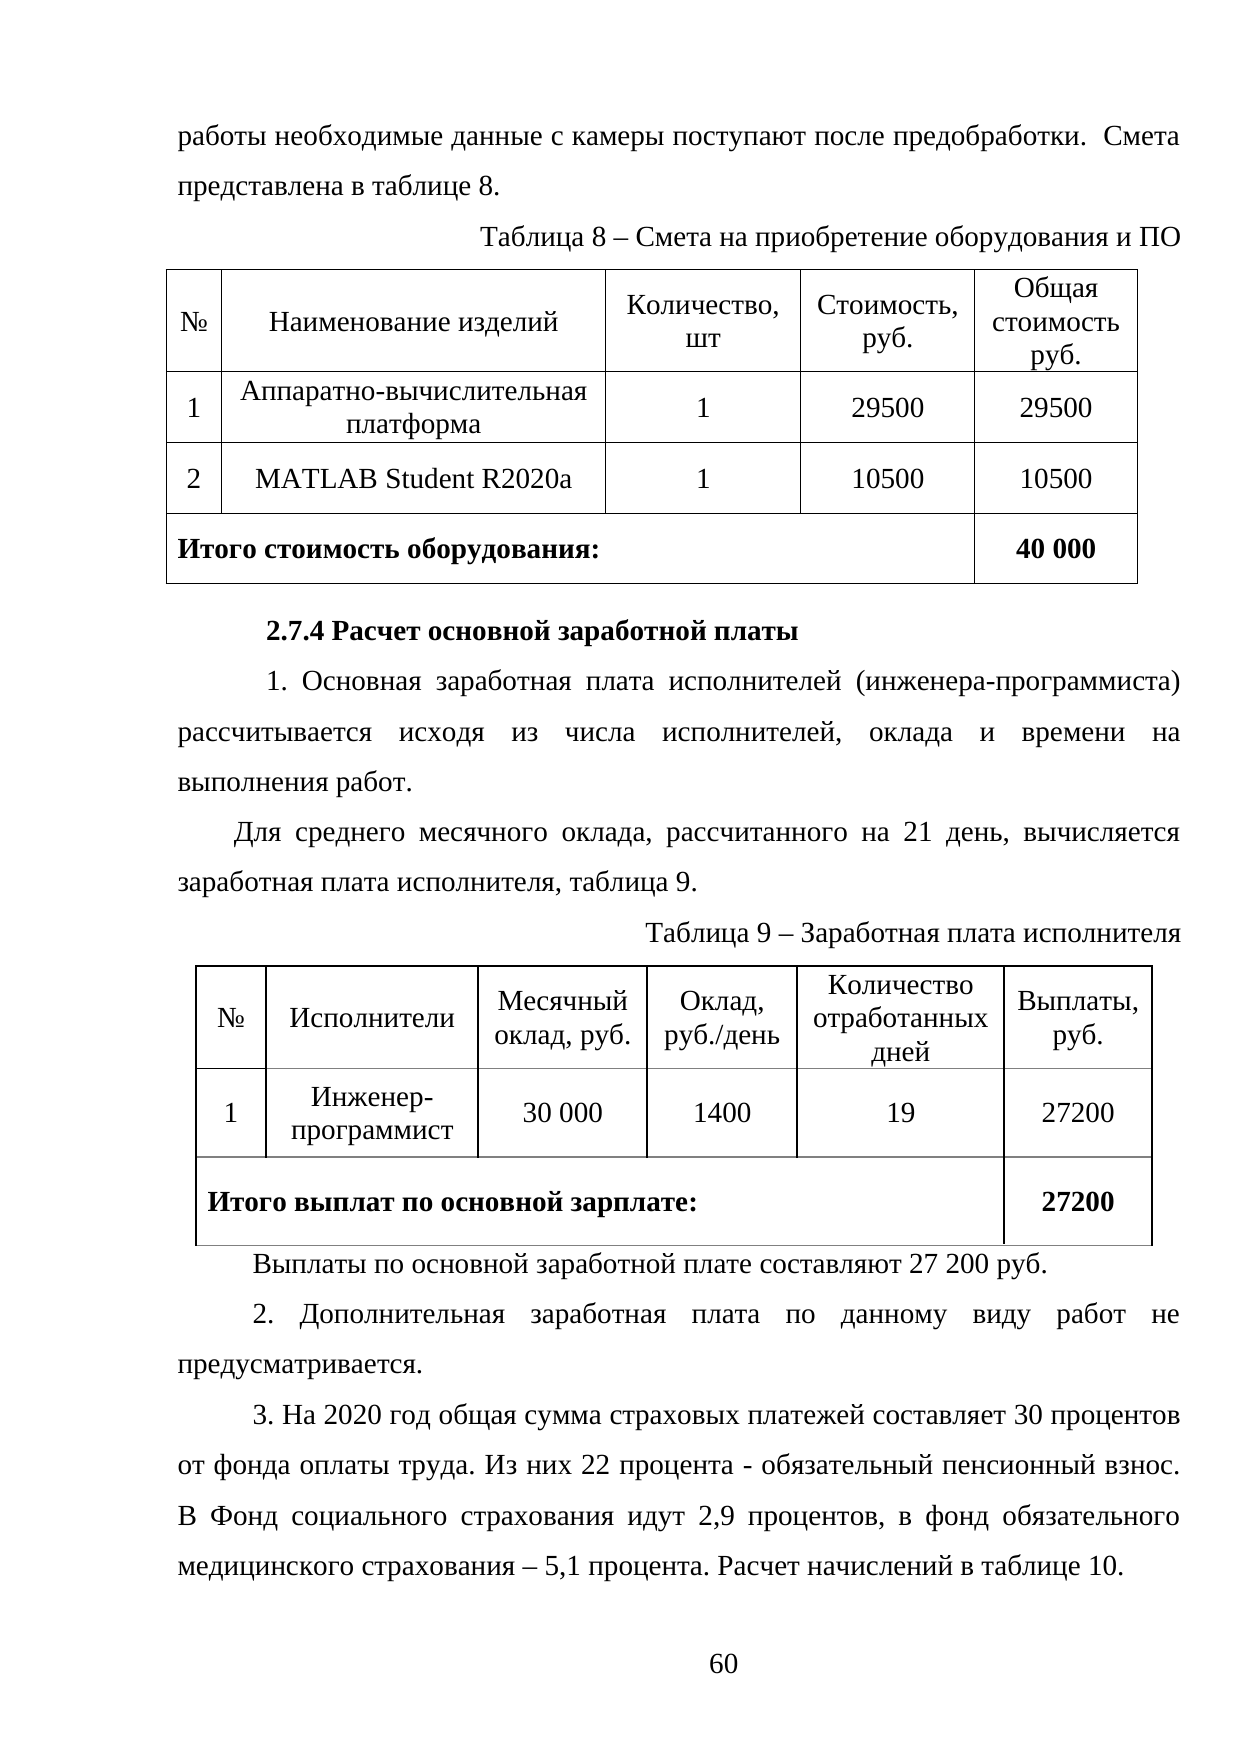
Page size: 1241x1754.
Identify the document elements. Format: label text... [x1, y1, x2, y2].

table_cell 40 000 [975, 514, 1137, 583]
table_header Выплаты, руб. [1005, 967, 1151, 1067]
table_cell MATLAB Student R2020a [222, 443, 605, 512]
table_cell Итого выплат по основной зарплате: [197, 1158, 1003, 1244]
text 3. На 2020 год общая сумма страховых платежей составляет 30 процентов от фонда оплаты труда. Из них 22 процента - обязательный пенсионный взнос. В Фонд социального страхования идут 2,9 процентов, в фонд обязательного медицинского страхования – 5,1 процента. Расчет начислений в таблице 10. [177, 1397, 1181, 1581]
table_cell 1 [167, 372, 221, 442]
table_cell 30 000 [479, 1069, 646, 1156]
table_cell Аппаратно-вычислительная платформа [222, 372, 605, 442]
table_header Общая стоимость руб. [975, 270, 1137, 371]
table_cell 10500 [975, 443, 1137, 512]
table_header Количество отработанных дней [798, 967, 1003, 1067]
subtitle 2.7.4 Расчет основной заработной платы [266, 613, 1181, 647]
table_header Наименование изделий [222, 270, 605, 371]
table_header Оклад, руб./день [648, 967, 796, 1067]
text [177, 118, 1181, 202]
table_header Количество, шт [606, 270, 800, 371]
table_cell 29500 [801, 372, 974, 442]
text 2. Дополнительная заработная плата по данному виду работ не предусматривается. [177, 1296, 1181, 1380]
table_cell 2 [167, 443, 221, 512]
table_cell 1 [606, 372, 800, 442]
table_cell 27200 [1005, 1069, 1151, 1156]
table_cell 1 [197, 1069, 265, 1156]
table_cell 1400 [648, 1069, 796, 1156]
text 1. Основная заработная плата исполнителей (инженера-программиста) рассчитывается исходя из числа исполнителей, оклада и времени на выполнения работ. [177, 663, 1181, 797]
text Таблица 8 – Смета на приобретение оборудования и ПО [177, 219, 1181, 252]
table_header № [167, 270, 221, 371]
table_header Месячный оклад, руб. [479, 967, 646, 1067]
table_cell 27200 [1005, 1158, 1151, 1244]
table_header Стоимость, руб. [801, 270, 974, 371]
table_cell Инженер-программист [267, 1069, 477, 1156]
table_header № [197, 967, 265, 1067]
table_cell 1 [606, 443, 800, 512]
text Выплаты по основной заработной плате составляют 27 200 руб. [177, 1246, 1181, 1279]
text Для среднего месячного оклада, рассчитанного на 21 день, вычисляется заработная плата исполнителя, таблица 9. [177, 814, 1181, 898]
table_cell 19 [798, 1069, 1003, 1156]
table_cell Итого стоимость оборудования: [167, 514, 974, 583]
table_header Исполнители [267, 967, 477, 1067]
text Таблица 9 – Заработная плата исполнителя [177, 915, 1181, 948]
table_cell 29500 [975, 372, 1137, 442]
table_cell 10500 [801, 443, 974, 512]
